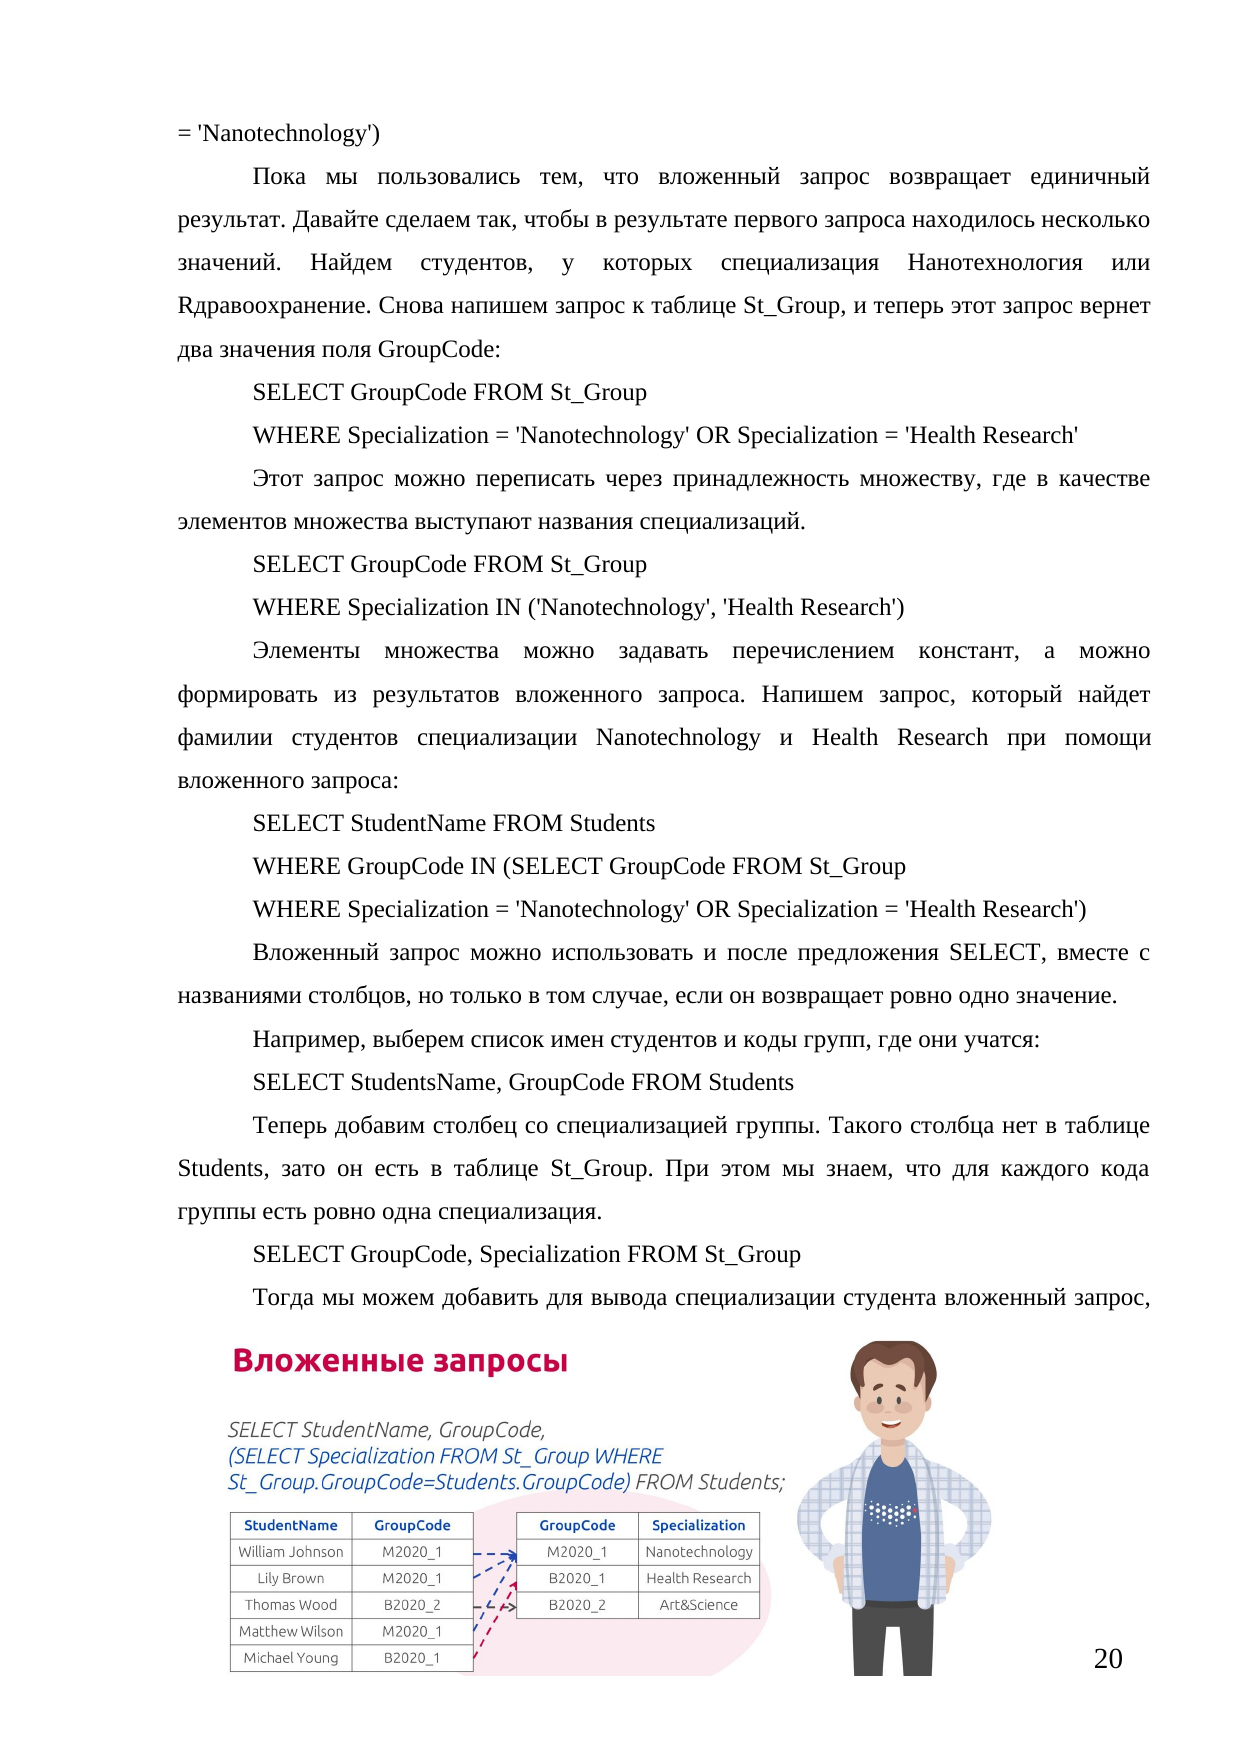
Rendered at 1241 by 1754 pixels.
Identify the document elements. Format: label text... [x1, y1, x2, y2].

text WHERE Specialization = 'Nanotechnology' OR Specialization = 'Health Research' [177, 420, 1152, 449]
text WHERE Specialization = 'Nanotechnology' OR Specialization = 'Health Research') [177, 894, 1152, 923]
text Пока мы пользовались тем, что вложенный запрос возвращает единичный результат. Давайте сделаем так, чтобы в результате первого запроса находилось несколько значений. Найдем студентов, у которых специализация Нанотехнология или Rдравоохранение. Снова напишем запрос к таблице St_Group, и теперь этот запрос вернет два значения поля GroupCode: [177, 161, 1152, 362]
text Элементы множества можно задавать перечислением констант, а можно формировать из результатов вложенного запроса. Напишем запрос, который найдет фамилии студентов специализации Nanotechnology и Health Research при помощи вложенного запроса: [177, 636, 1152, 794]
text Вложенный запрос можно использовать и после предложения SELECT, вместе с названиями столбцов, но только в том случае, если он возвращает ровно одно значение. [177, 937, 1152, 1009]
text SELECT GroupCode FROM St_Group [177, 549, 1152, 578]
text SELECT StudentsName, GroupCode FROM Students [177, 1067, 1152, 1096]
text Теперь добавим столбец со специализацией группы. Такого столбца нет в таблице Students, зато он есть в таблице St_Group. При этом мы знаем, что для каждого кода группы есть ровно одна специализация. [177, 1110, 1152, 1225]
picture [226, 1337, 995, 1676]
text WHERE Specialization IN ('Nanotechnology', 'Health Research') [177, 592, 1152, 621]
text Этот запрос можно переписать через принадлежность множеству, где в качестве элементов множества выступают названия специализаций. [177, 463, 1152, 535]
text SELECT GroupCode FROM St_Group [177, 377, 1152, 406]
text Например, выберем список имен студентов и коды групп, где они учатся: [177, 1024, 1152, 1052]
text WHERE GroupCode IN (SELECT GroupCode FROM St_Group [177, 851, 1152, 880]
text SELECT GroupCode, Specialization FROM St_Group [177, 1239, 1152, 1268]
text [177, 118, 1152, 147]
text SELECT StudentName FROM Students [177, 808, 1152, 837]
